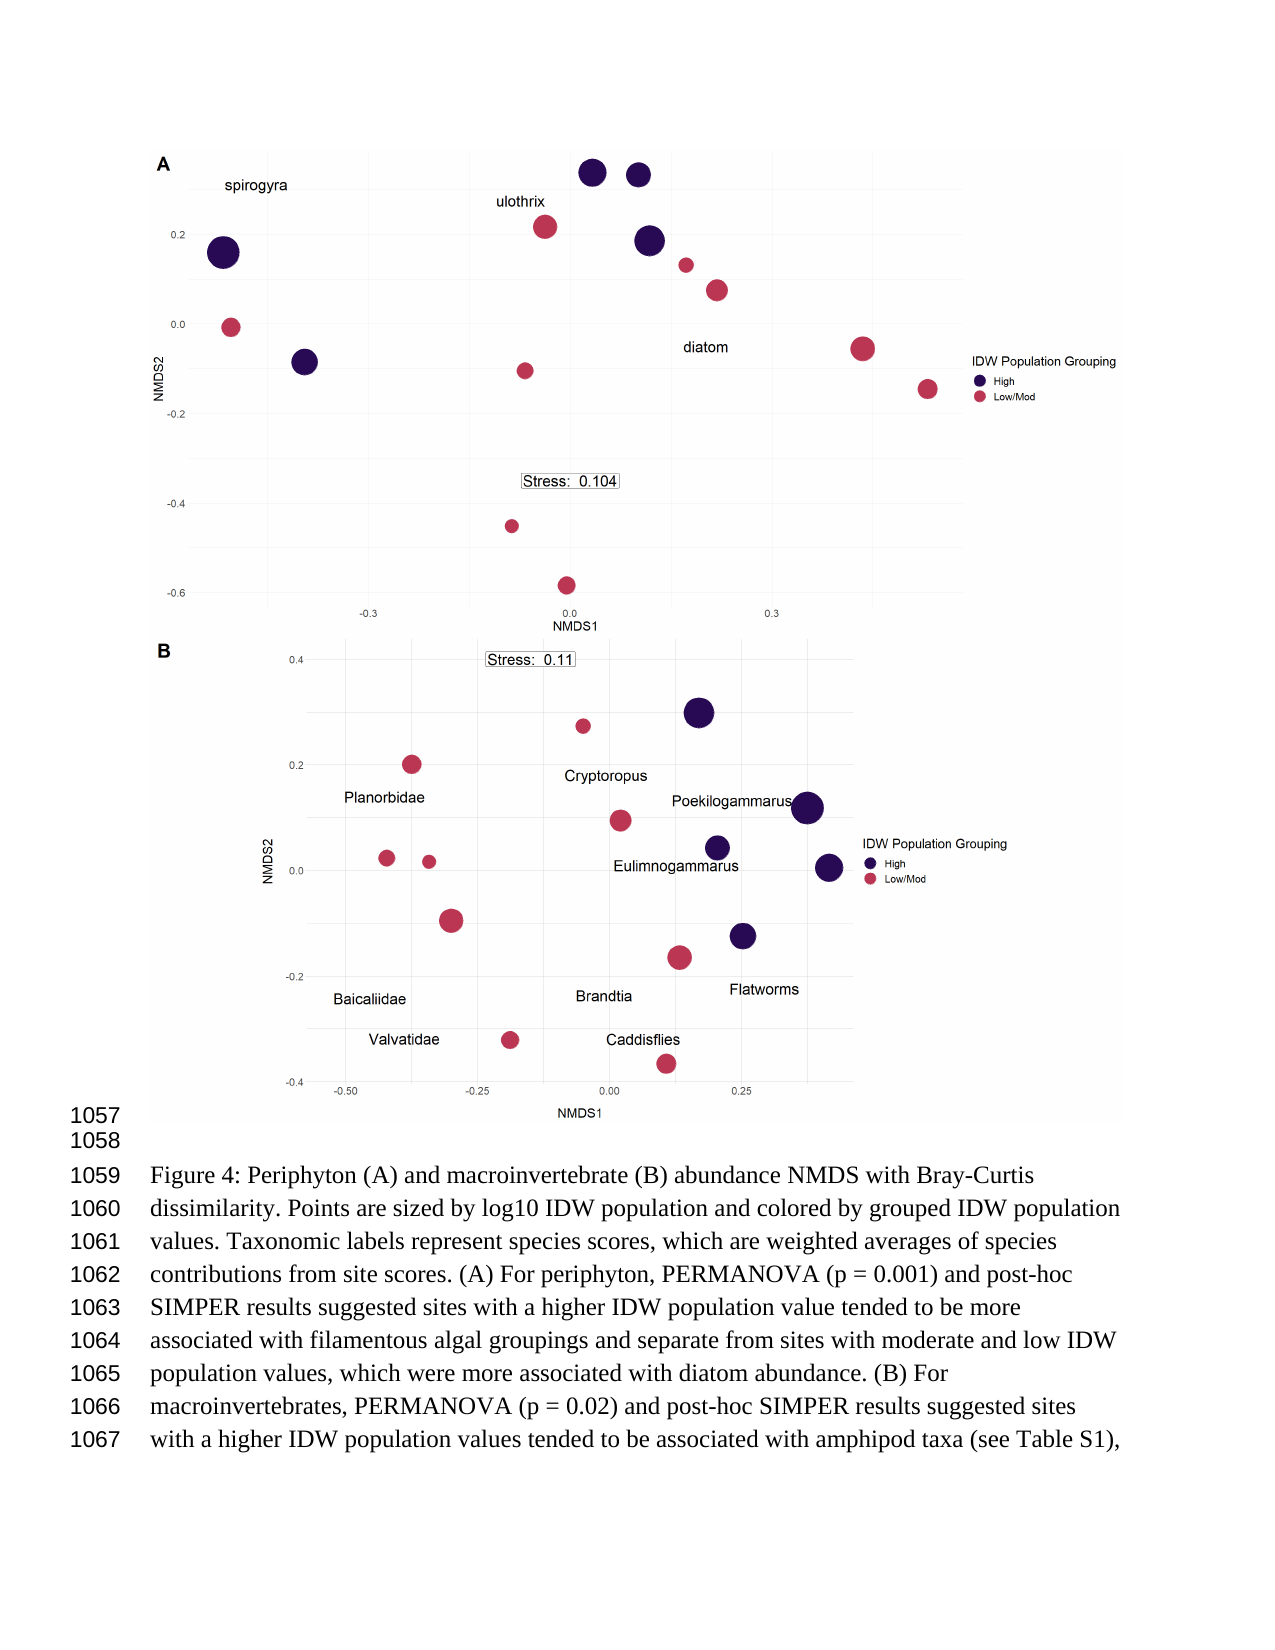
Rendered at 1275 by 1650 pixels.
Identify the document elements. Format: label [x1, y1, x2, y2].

picture [150, 150, 1123, 1123]
text [150, 1160, 1125, 1453]
